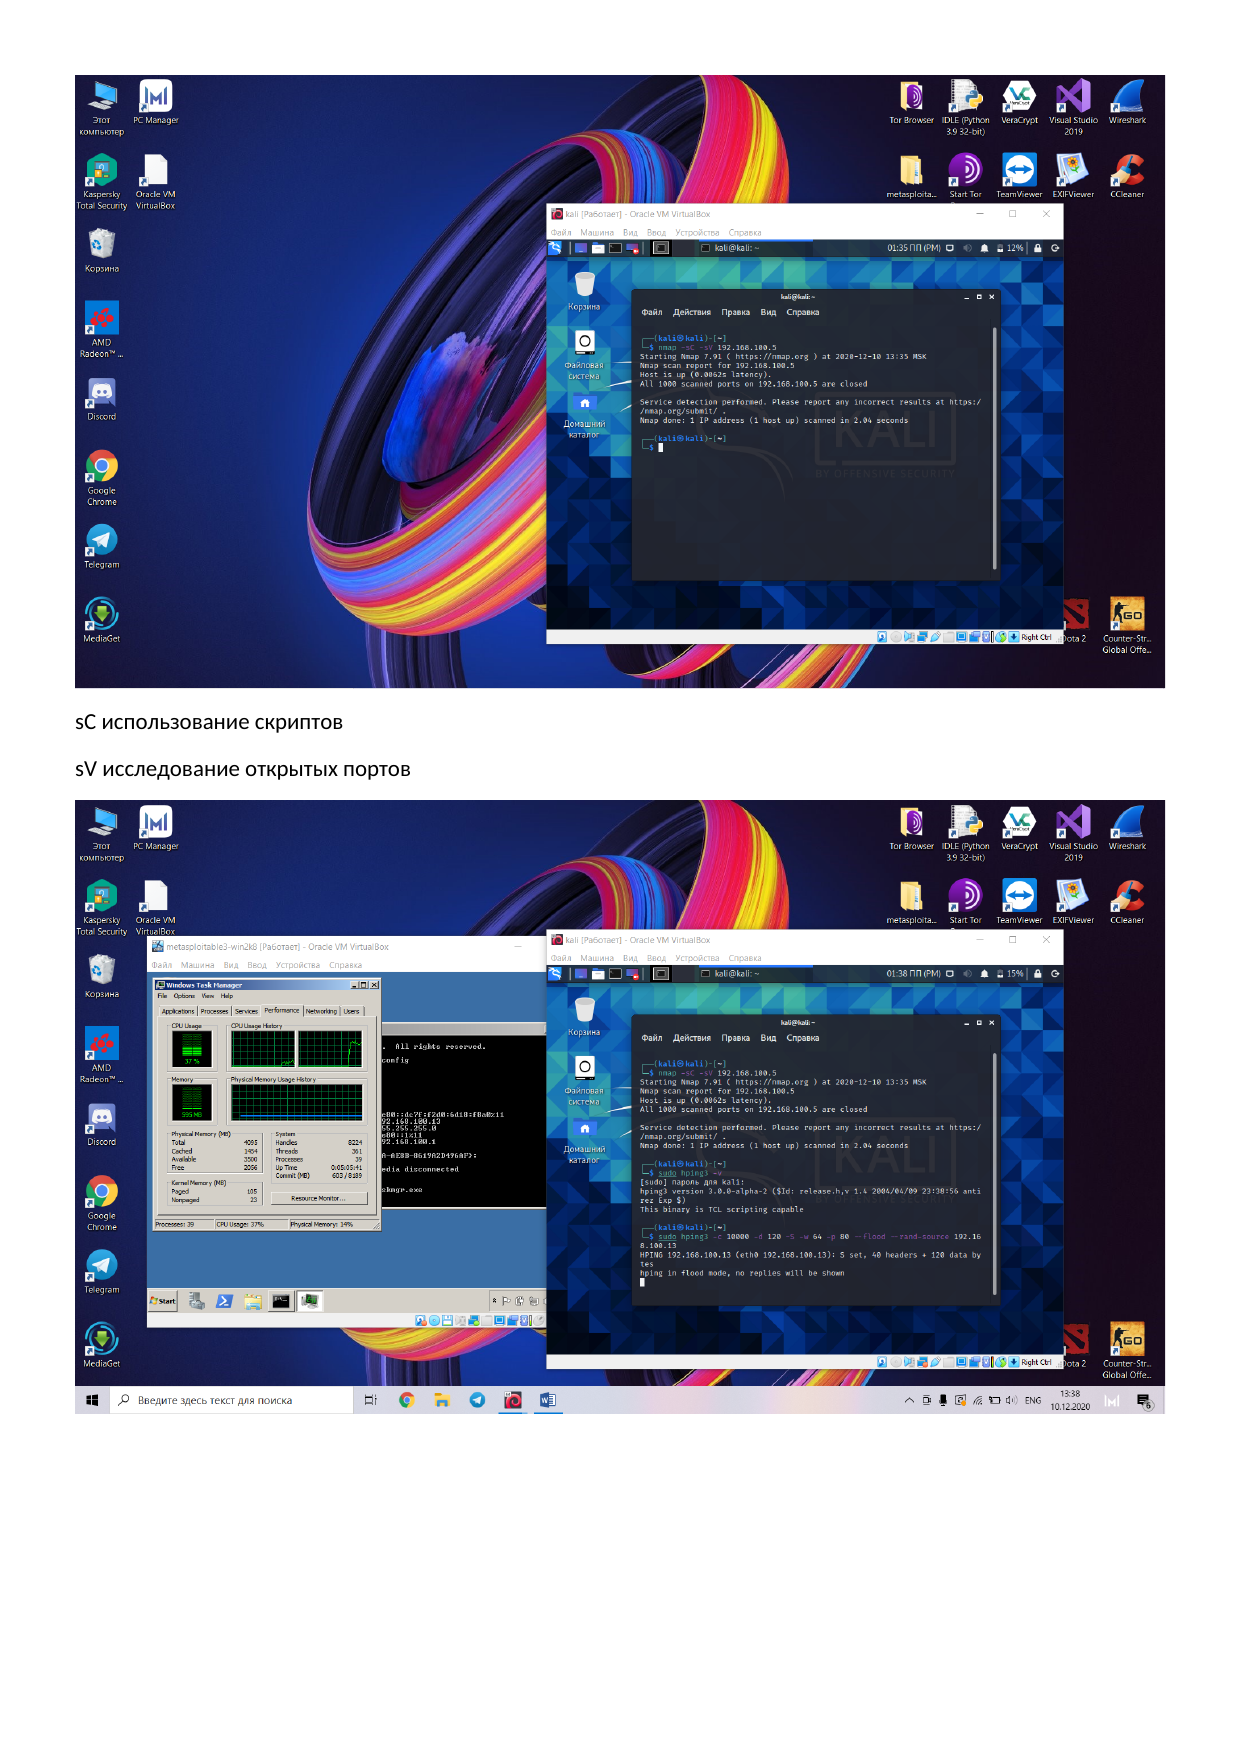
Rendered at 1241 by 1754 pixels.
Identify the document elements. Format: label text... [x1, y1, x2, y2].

picture [75, 800, 1166, 1414]
text sC использование скриптов [75, 707, 1165, 735]
text sV исследование открытых портов [75, 754, 1165, 782]
picture [75, 75, 1166, 689]
